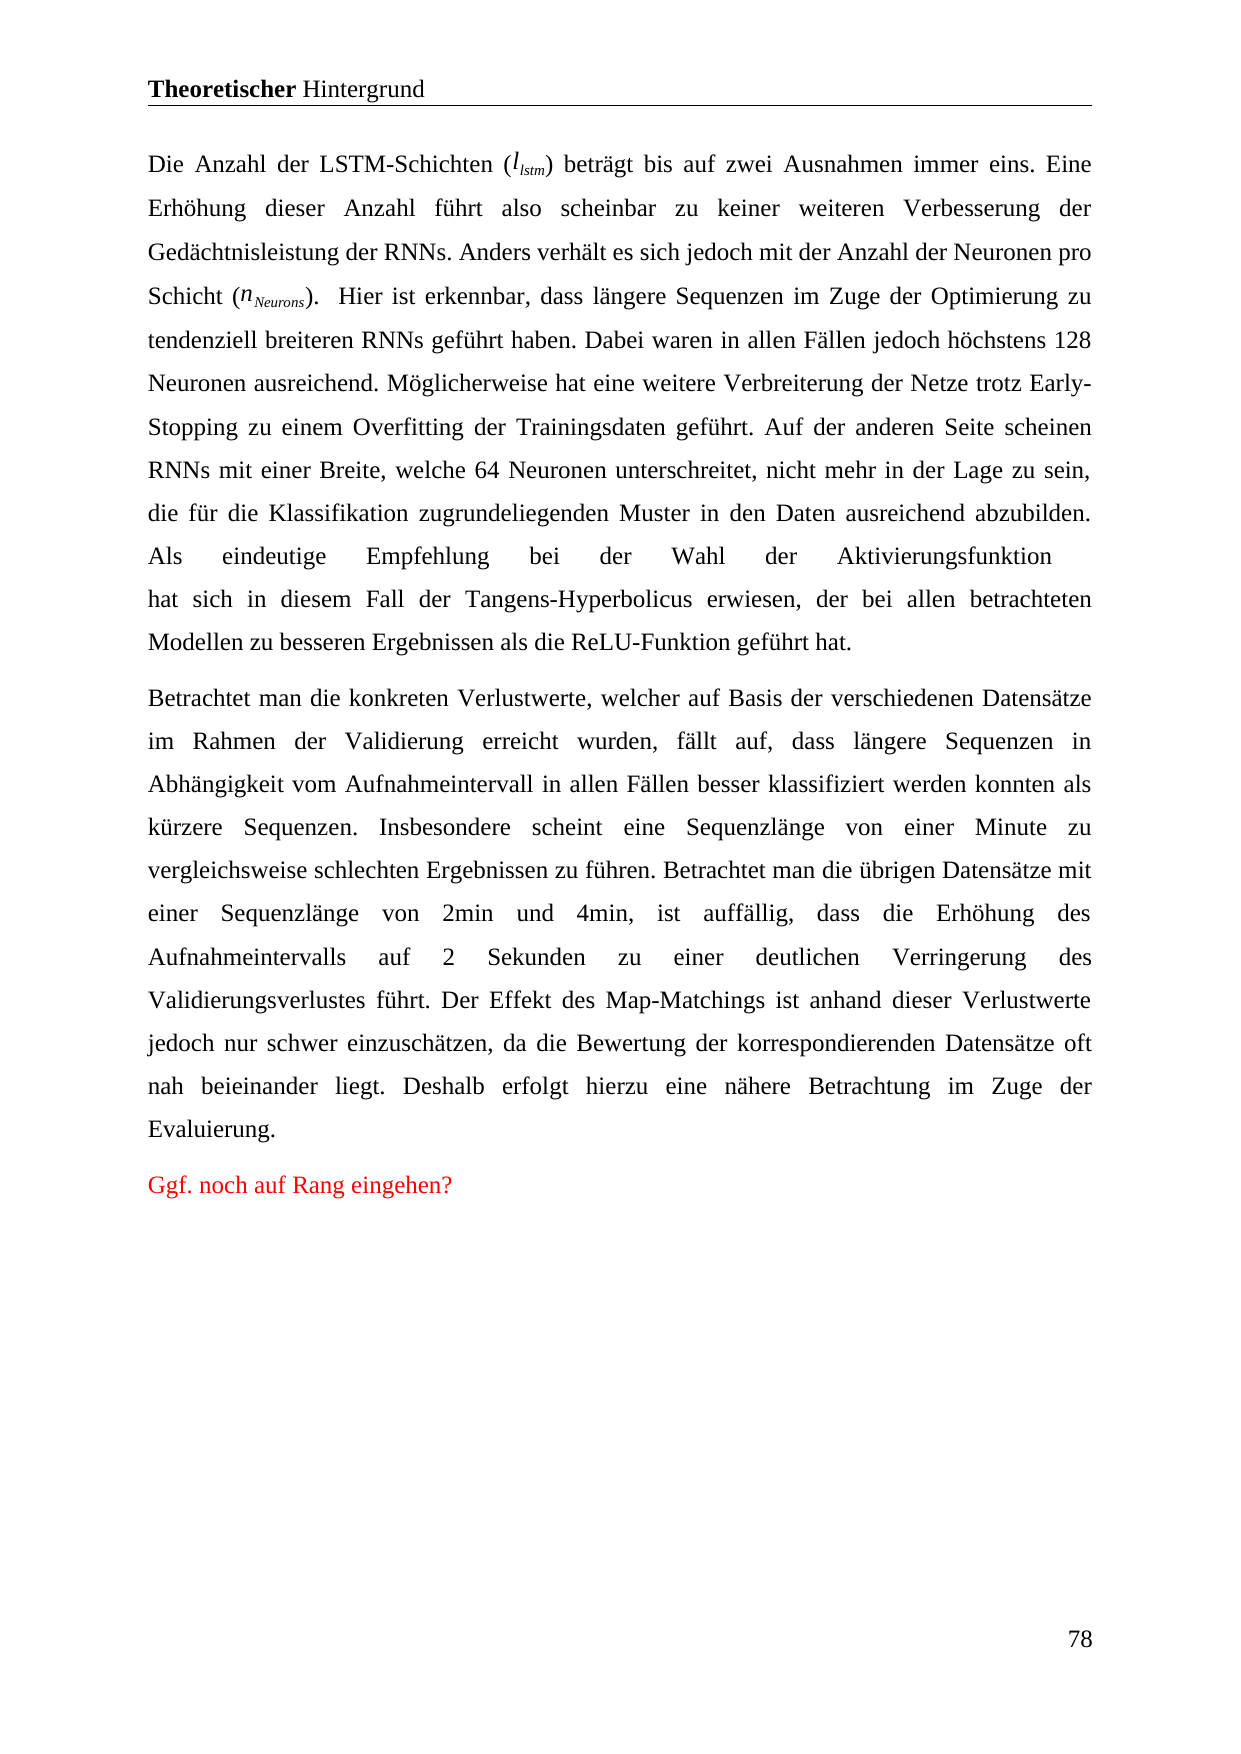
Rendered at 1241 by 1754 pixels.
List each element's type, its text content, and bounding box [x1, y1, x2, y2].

text Ggf. noch auf Rang eingehen? [148, 1170, 1092, 1198]
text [148, 148, 1092, 656]
text Betrachtet man die konkreten Verlustwerte, welcher auf Basis der verschiedenen Datensätze im Rahmen der Validierung erreicht wurden, fällt auf, dass längere Sequenzen in Abhängigkeit vom Aufnahmeintervall in allen Fällen besser klassifiziert werden konnten als kürzere Sequenzen. Insbesondere scheint eine Sequenzlänge von einer Minute zu vergleichsweise schlechten Ergebnissen zu führen. Betrachtet man die übrigen Datensätze mit einer Sequenzlänge von 2min und 4min, ist auffällig, dass die Erhöhung des Aufnahmeintervalls auf 2 Sekunden zu einer deutlichen Verringerung des Validierungsverlustes führt. Der Effekt des Map-Matchings ist anhand dieser Verlustwerte jedoch nur schwer einzuschätzen, da die Bewertung der korrespondierenden Datensätze oft nah beieinander liegt. Deshalb erfolgt hierzu eine nähere Betrachtung im Zuge der Evaluierung. [148, 683, 1092, 1143]
